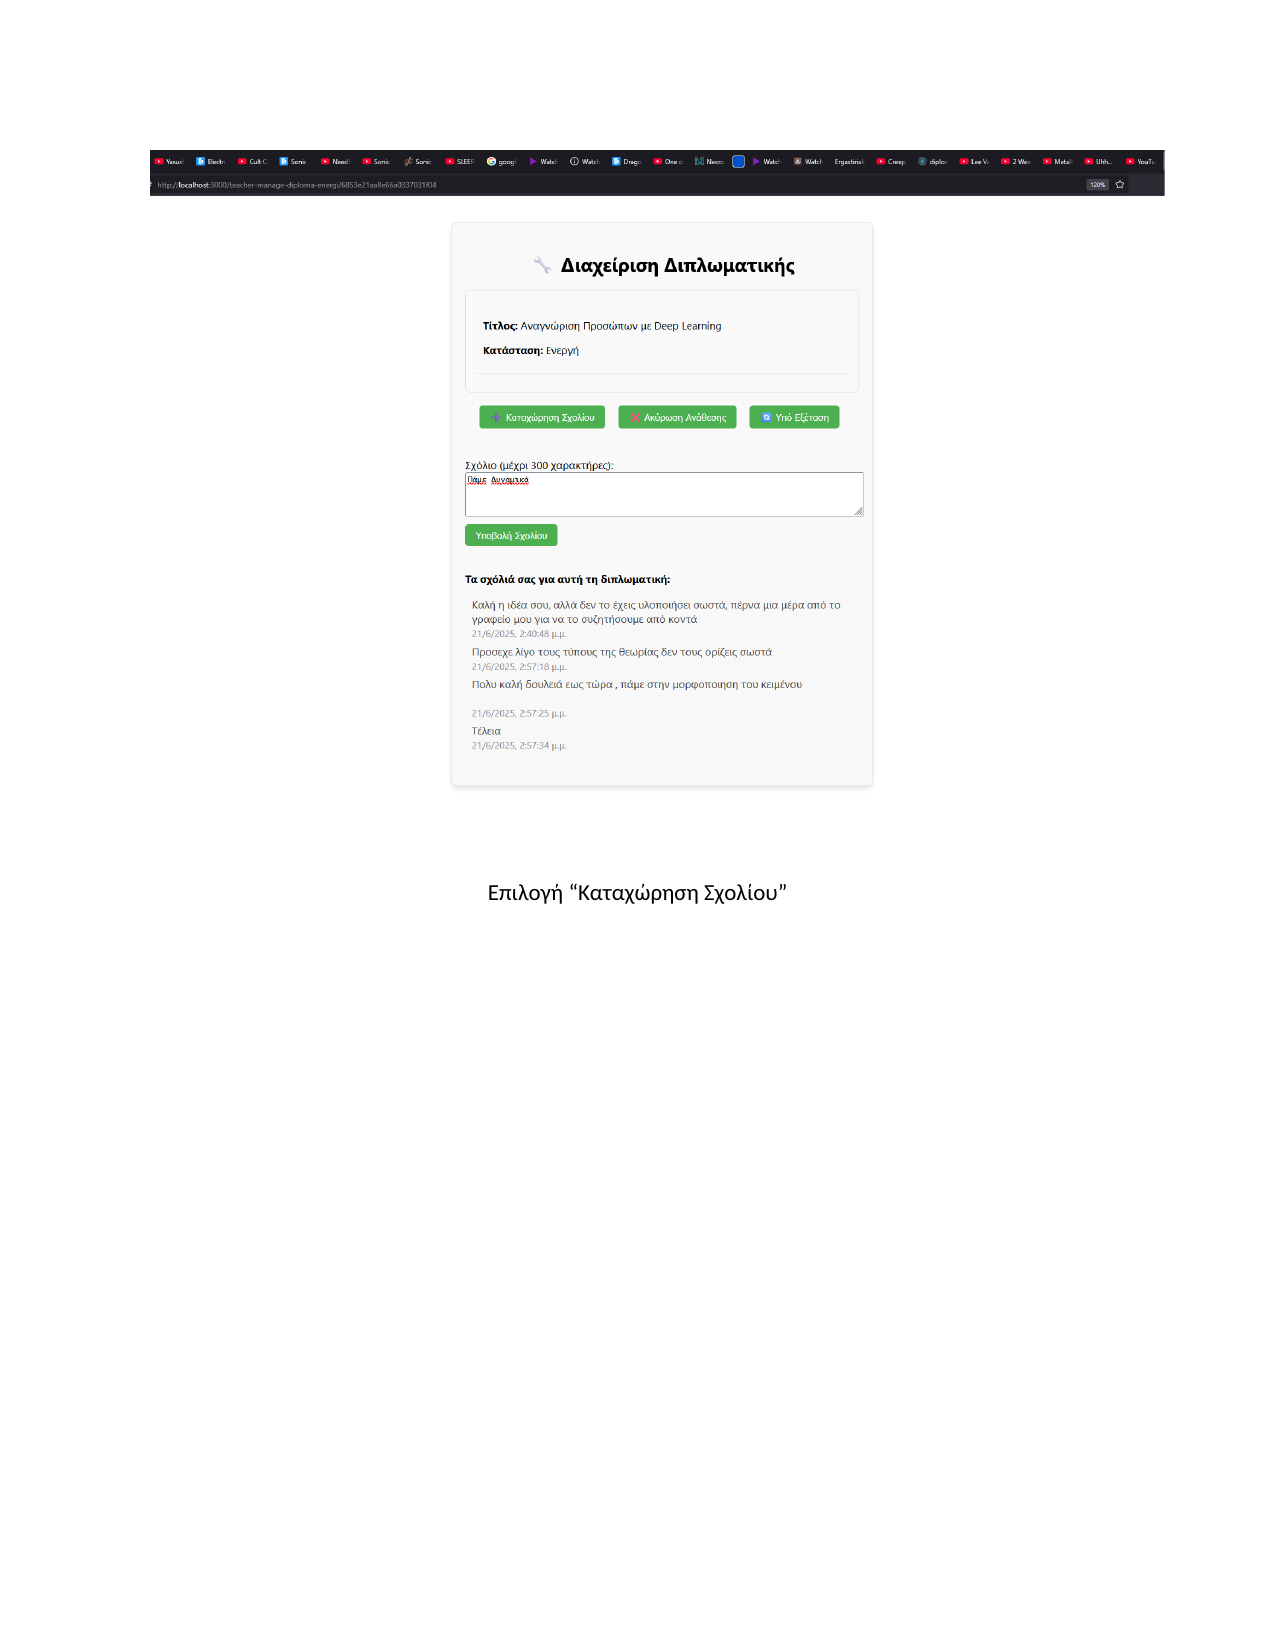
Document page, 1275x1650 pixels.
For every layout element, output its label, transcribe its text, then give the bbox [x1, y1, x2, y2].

text Επιλογή “Καταχώρηση Σχολίου” [150, 878, 1125, 906]
picture [150, 150, 1165, 859]
